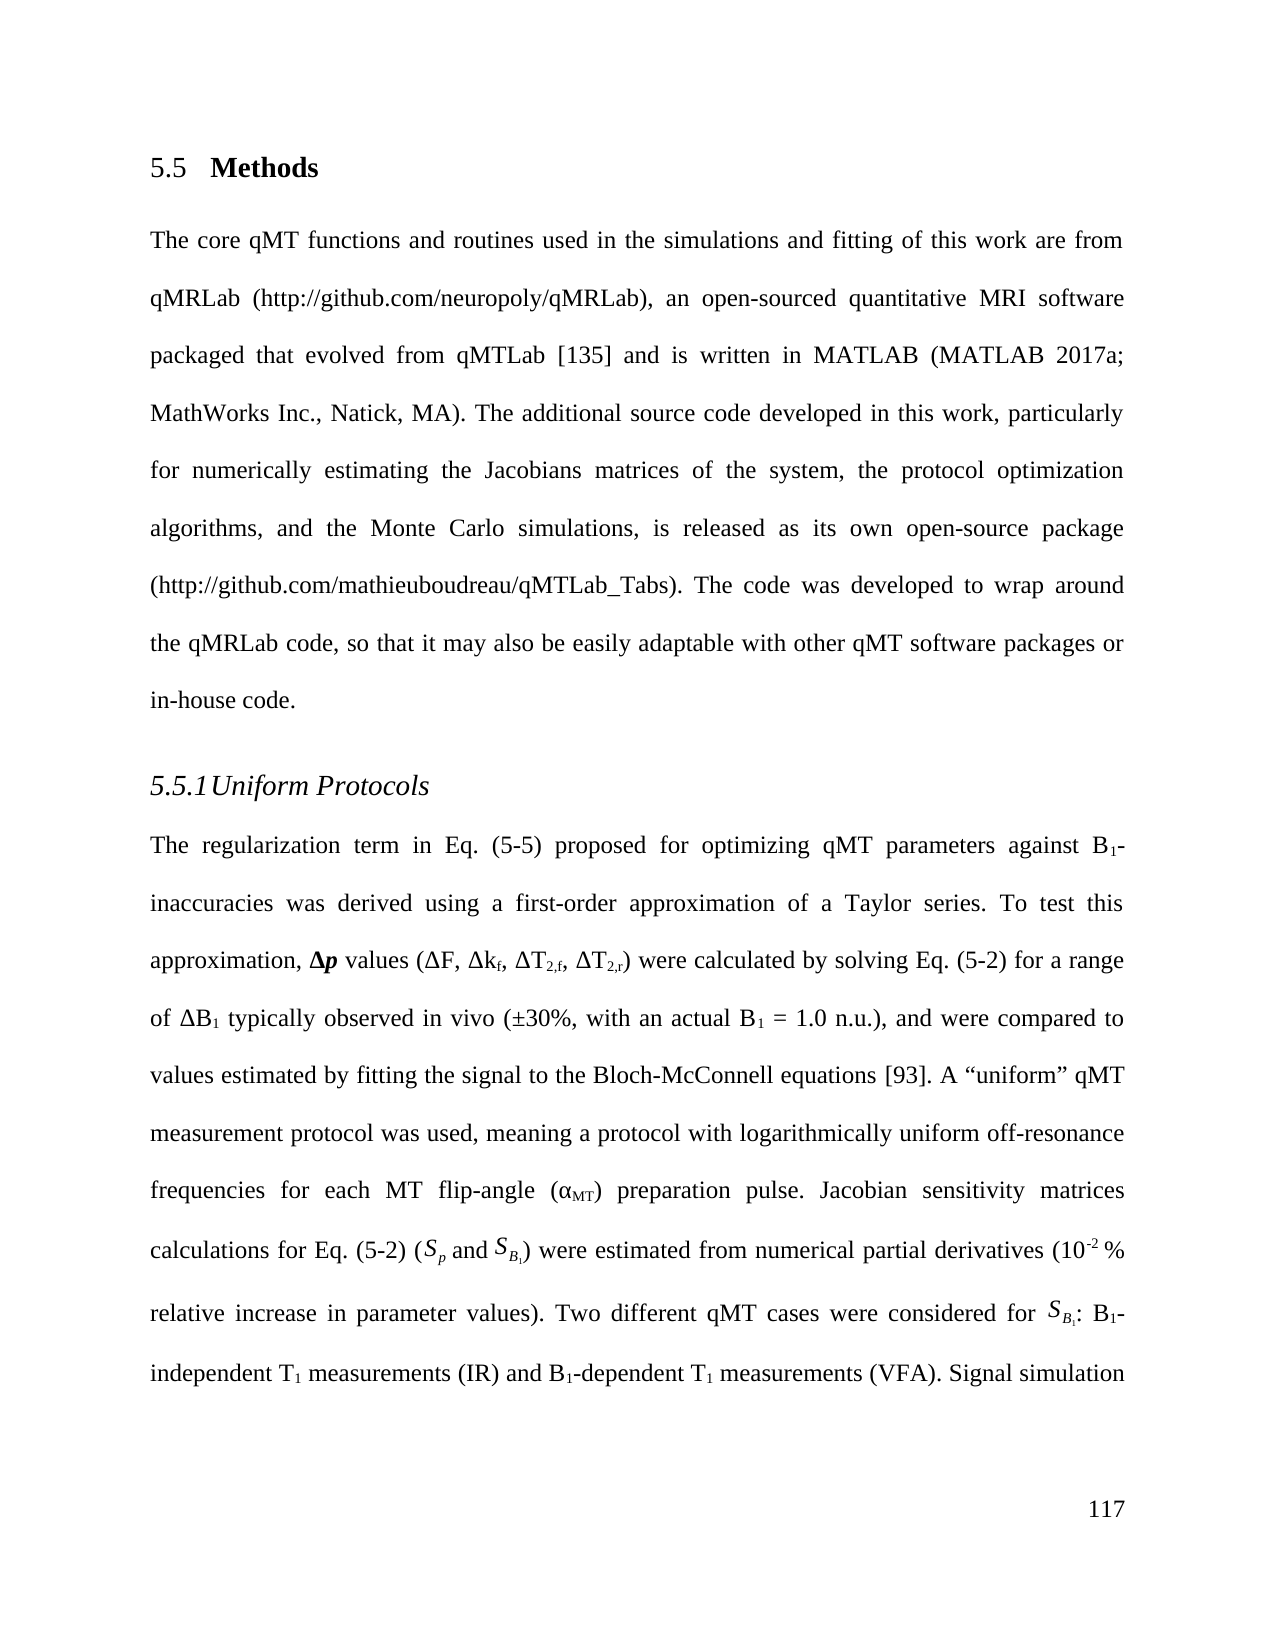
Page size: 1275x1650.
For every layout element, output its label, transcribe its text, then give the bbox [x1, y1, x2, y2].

text The core qMT functions and routines used in the simulations and fitting of this work are from qMRLab (http://github.com/neuropoly/qMRLab), an open-sourced quantitative MRI software packaged that evolved from qMTLab [135] and is written in MATLAB (MATLAB 2017a; MathWorks Inc., Natick, MA). The additional source code developed in this work, particularly for numerically estimating the Jacobians matrices of the system, the protocol optimization algorithms, and the Monte Carlo simulations, is released as its own open-source package (http://github.com/mathieuboudreau/qMTLab_Tabs). The code was developed to wrap around the qMRLab code, so that it may also be easily adaptable with other qMT software packages or in-house code. [150, 225, 1125, 714]
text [150, 831, 1125, 1386]
subtitle Uniform Protocols [150, 768, 1125, 801]
subtitle Methods [150, 150, 1125, 183]
